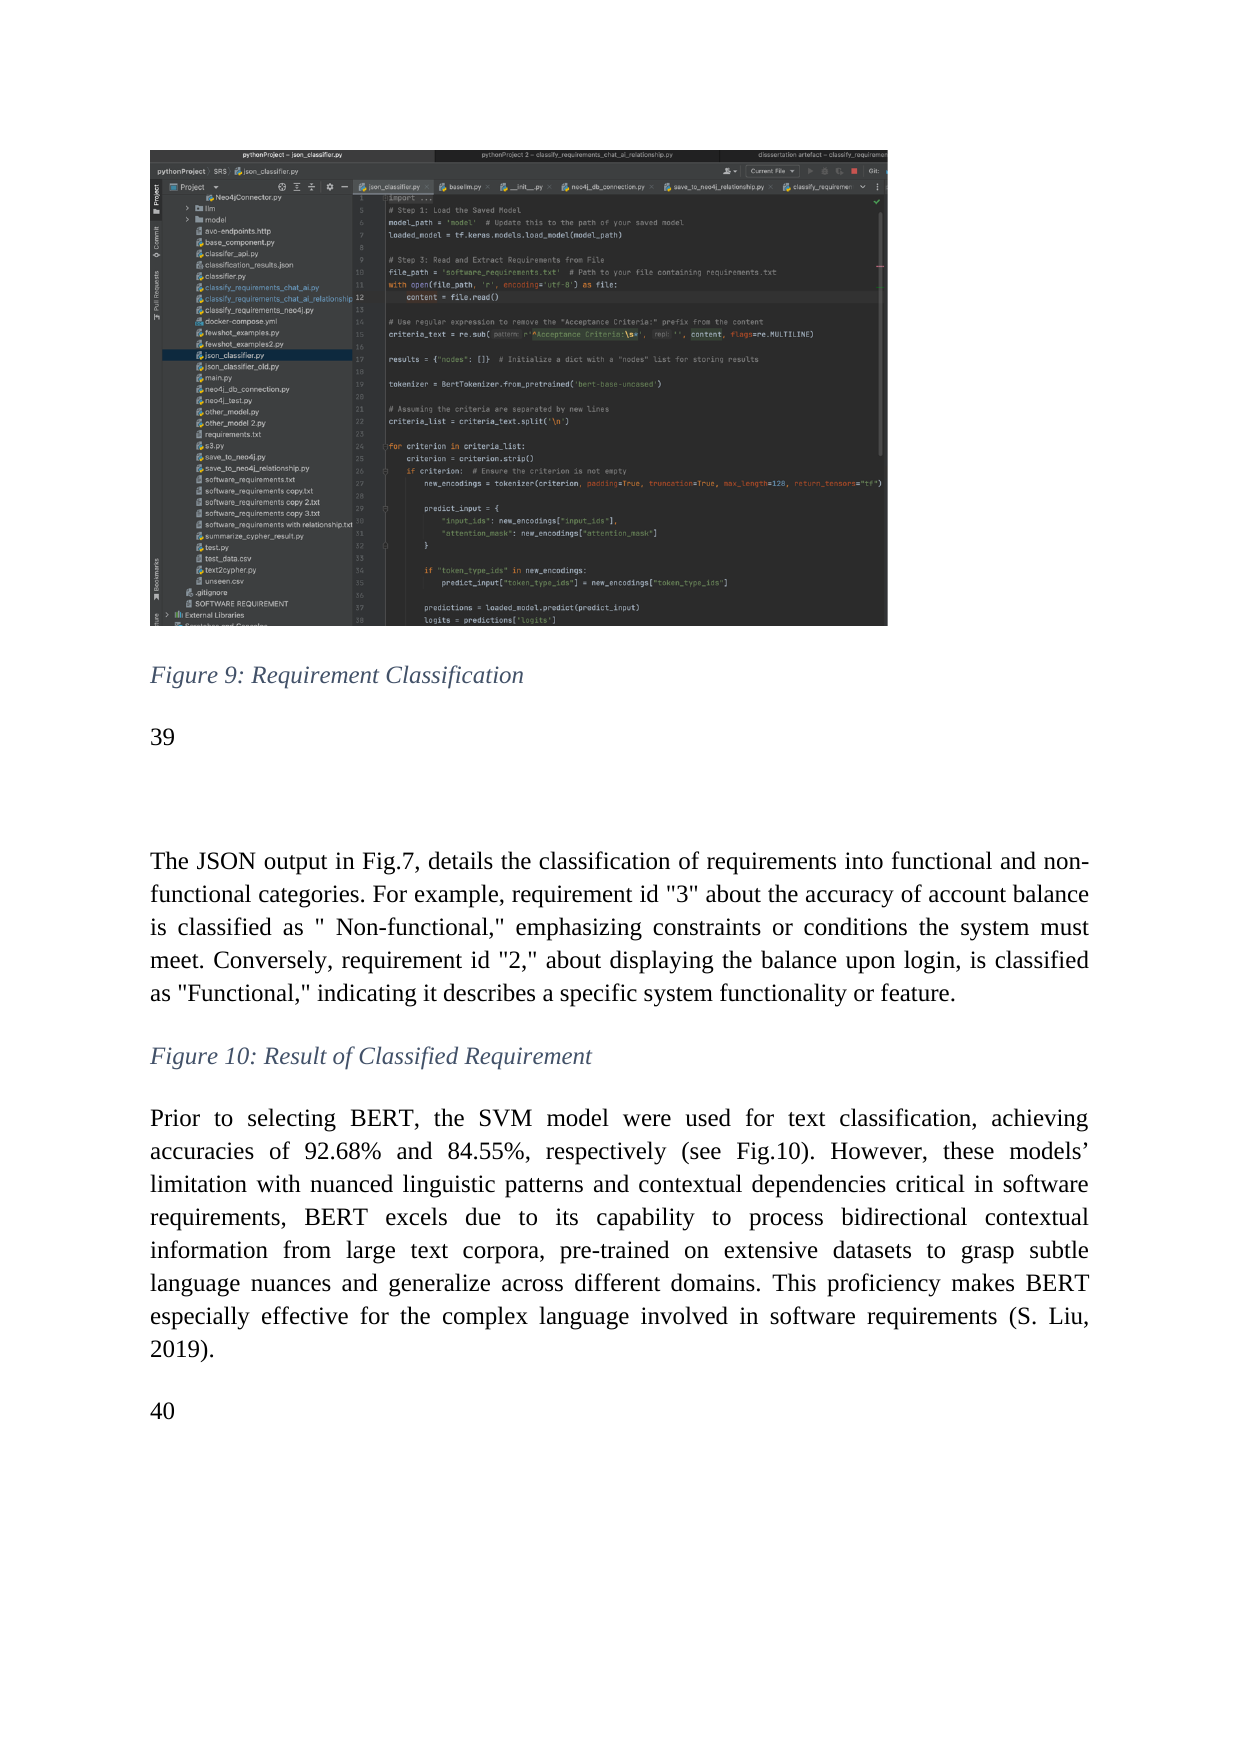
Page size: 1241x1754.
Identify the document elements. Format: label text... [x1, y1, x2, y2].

text 39 [150, 722, 1090, 751]
picture [150, 150, 888, 626]
text Figure 9: Requirement Classification [150, 660, 1090, 689]
text Prior to selecting BERT, the SVM model were used for text classification, achieving accuracies of 92.68% and 84.55%, respectively (see Fig.10). However, these models’ limitation with nuanced linguistic patterns and contextual dependencies critical in software requirements, BERT excels due to its capability to process bidirectional contextual information from large text corpora, pre-trained on extensive datasets to grasp subtle language nuances and generalize across different domains. This proficiency makes BERT especially effective for the complex language involved in software requirements (S. Liu, 2019). [150, 1103, 1090, 1363]
text Figure 10: Result of Classified Requirement [150, 1041, 1090, 1069]
text 40 [150, 1396, 1090, 1425]
text The JSON output in Fig.7, details the classification of requirements into functional and non- functional categories. For example, requirement id "3" about the accuracy of account balance is classified as " Non-functional," emphasizing constraints or conditions the system must meet. Conversely, requirement id "2," about displaying the balance upon login, is classified as "Functional," indicating it describes a specific system functionality or feature. [150, 846, 1090, 1007]
